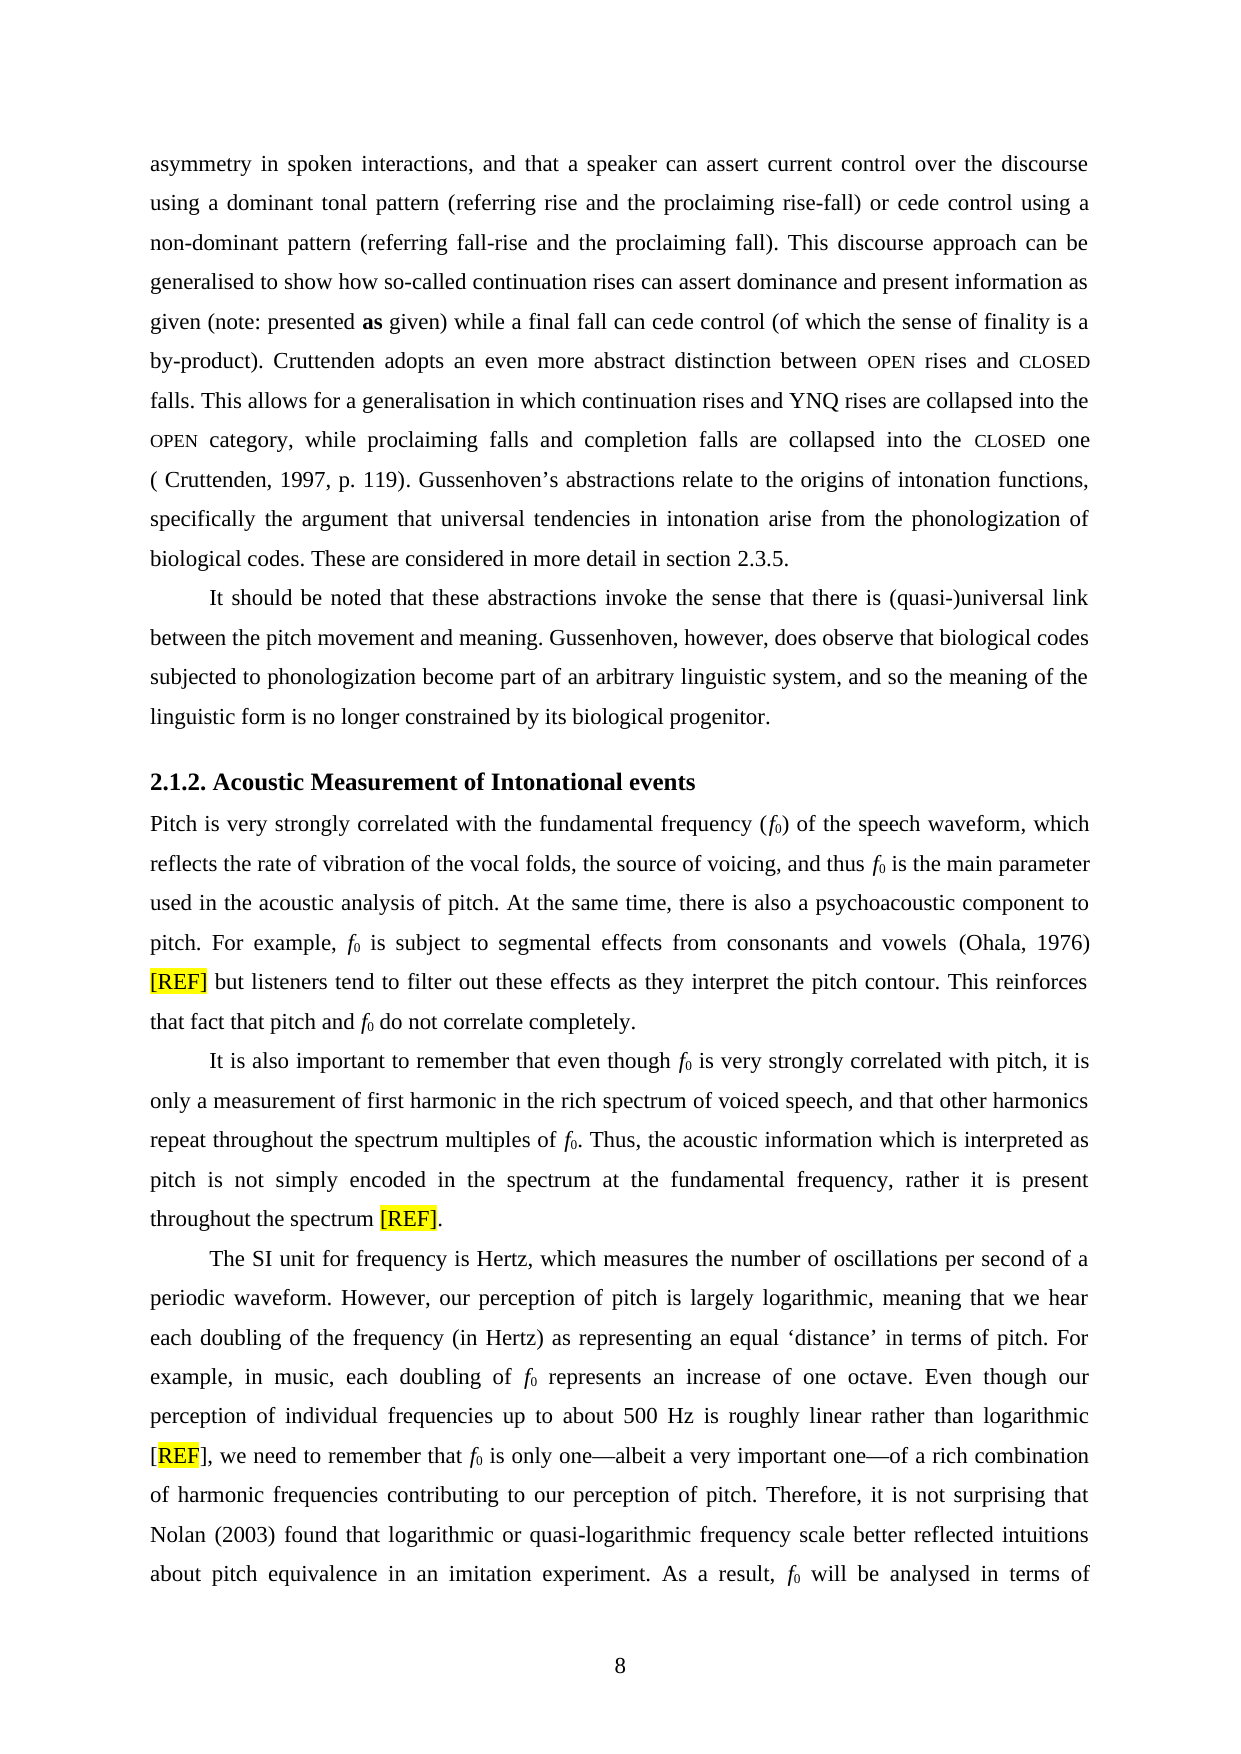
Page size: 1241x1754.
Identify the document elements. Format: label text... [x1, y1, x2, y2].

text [150, 1244, 1090, 1587]
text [150, 150, 1090, 571]
text Pitch is very strongly correlated with the fundamental frequency (f0) of the speech waveform, which reflects the rate of vibration of the vocal folds, the source of voicing, and thus f0 is the main parameter used in the acoustic analysis of pitch. At the same time, there is also a psychoacoustic component to pitch. For example, f0 is subject to segmental effects from consonants and vowels (Ohala, 1976) [REF] but listeners tend to filter out these effects as they interpret the pitch contour. This reinforces that fact that pitch and f0 do not correlate completely. [150, 810, 1090, 1034]
subtitle Acoustic Measurement of Intonational events [150, 767, 1090, 796]
text It should be noted that these abstractions invoke the sense that there is (quasi-)universal link between the pitch movement and meaning. Gussenhoven, however, does observe that biological codes subjected to phonologization become part of an arbitrary linguistic system, and so the meaning of the linguistic form is no longer constrained by its biological progenitor. [150, 584, 1090, 729]
text It is also important to remember that even though f0 is very strongly correlated with pitch, it is only a measurement of first harmonic in the rich spectrum of voiced speech, and that other harmonics repeat throughout the spectrum multiples of f0. Thus, the acoustic information which is interpreted as pitch is not simply encoded in the spectrum at the fundamental frequency, rather it is present throughout the spectrum [REF]. [150, 1047, 1090, 1231]
